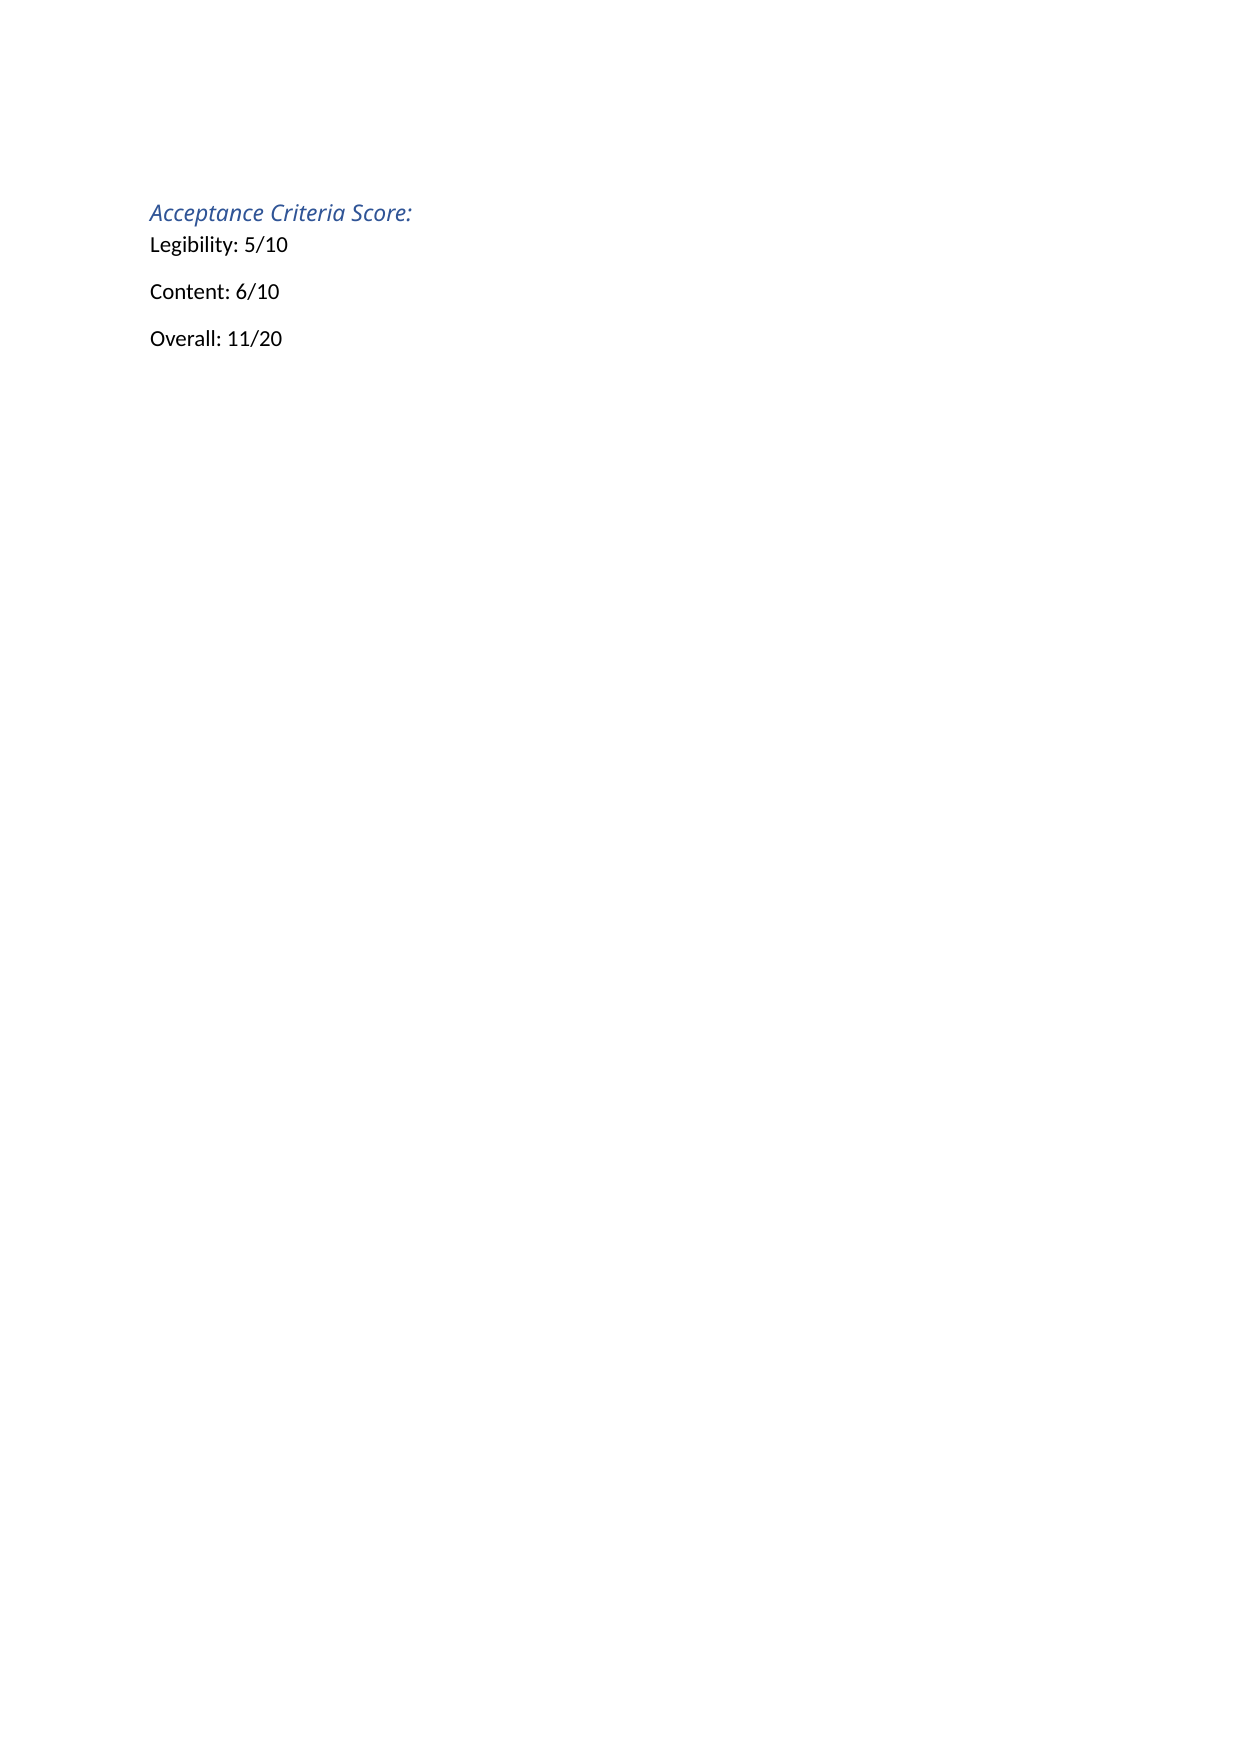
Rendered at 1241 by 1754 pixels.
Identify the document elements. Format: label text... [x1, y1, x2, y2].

subtitle Acceptance Criteria Score: [150, 197, 1090, 228]
text Legibility: 5/10 [150, 231, 1090, 259]
text Overall: 11/20 [150, 324, 1090, 352]
text Content: 6/10 [150, 277, 1090, 306]
